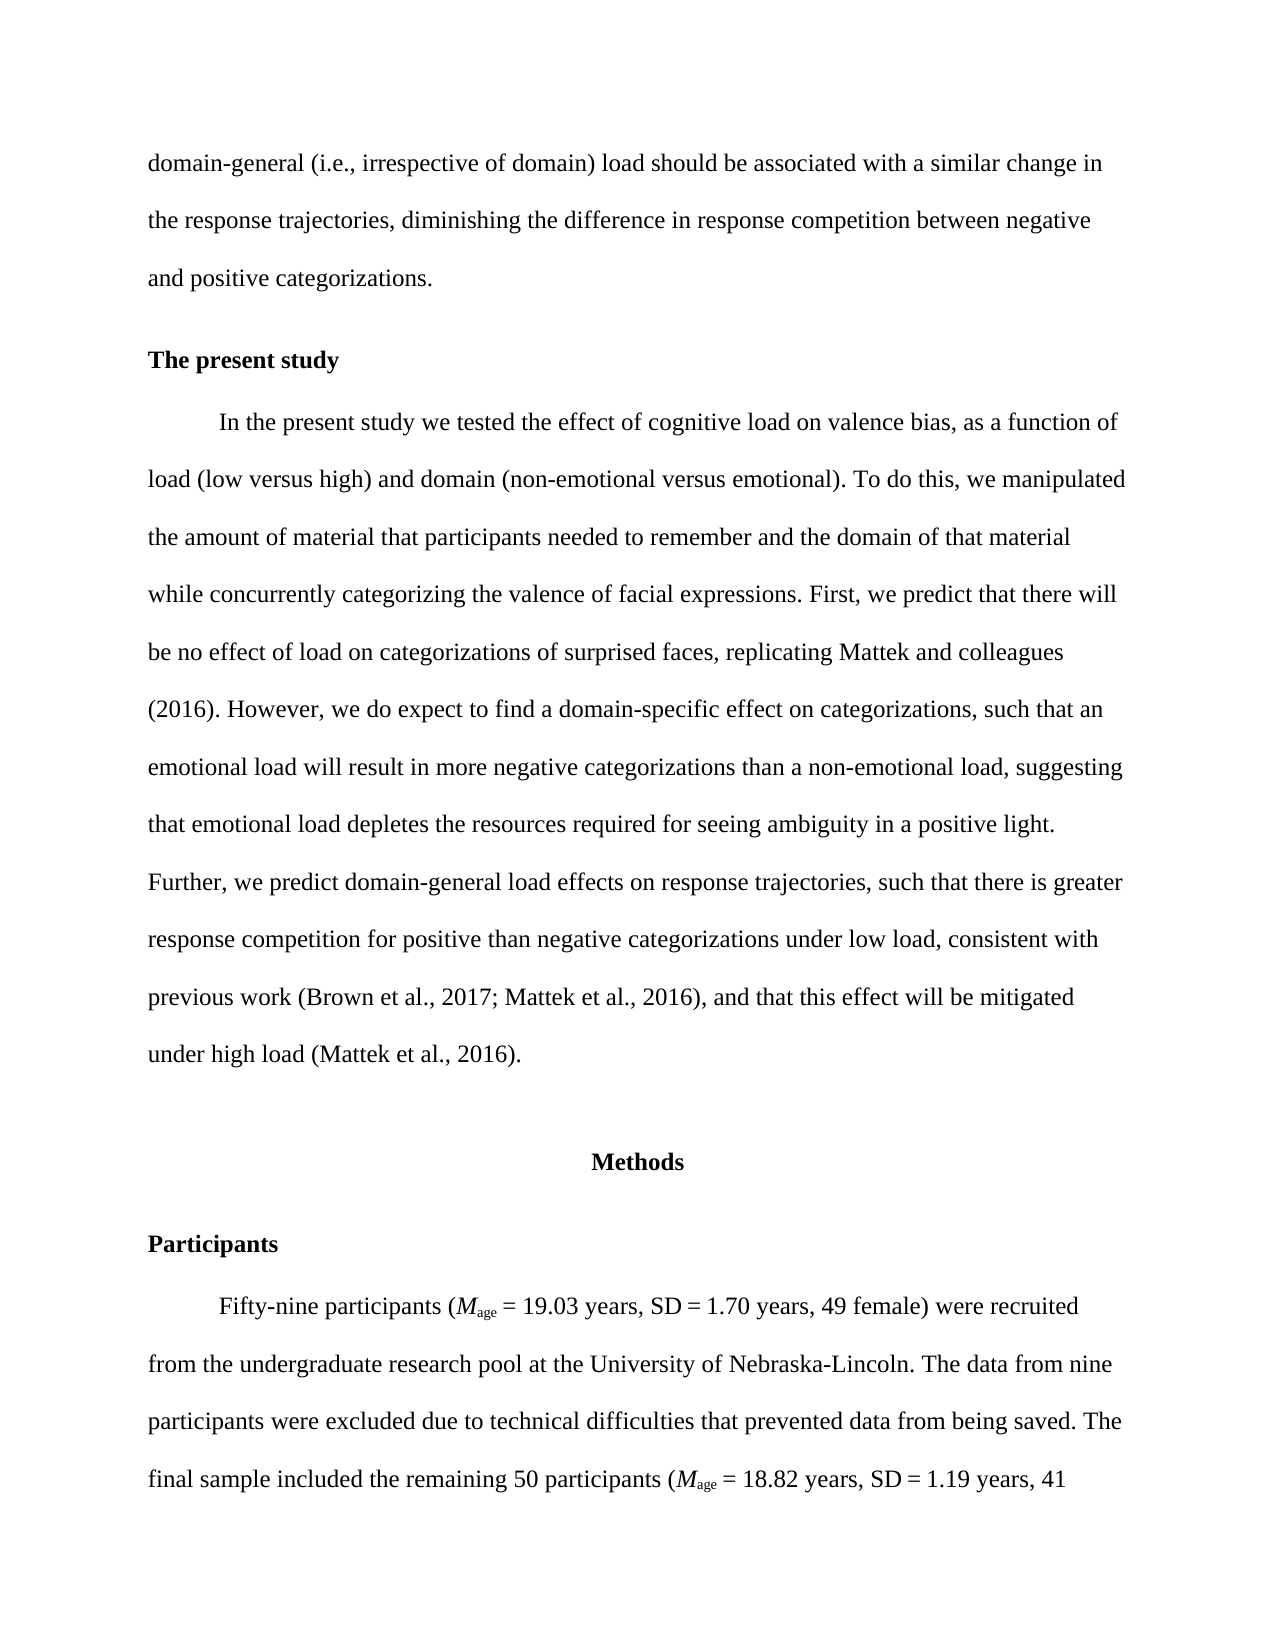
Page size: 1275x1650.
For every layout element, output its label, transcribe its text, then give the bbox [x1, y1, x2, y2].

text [148, 148, 1127, 291]
text In the present study we tested the effect of cognitive load on valence bias, as a function of load (low versus high) and domain (non-emotional versus emotional). To do this, we manipulated the amount of material that participants needed to remember and the domain of that material while concurrently categorizing the valence of facial expressions. First, we predict that there will be no effect of load on categorizations of surprised faces, replicating Mattek and colleagues (2016). However, we do expect to find a domain-specific effect on categorizations, such that an emotional load will result in more negative categorizations than a non-emotional load, suggesting that emotional load depletes the resources required for seeing ambiguity in a positive light. Further, we predict domain-general load effects on response trajectories, such that there is greater response competition for positive than negative categorizations under low load, consistent with previous work (Brown et al., 2017; Mattek et al., 2016), and that this effect will be mitigated under high load (Mattek et al., 2016). [148, 407, 1127, 1068]
subtitle Participants [148, 1229, 1127, 1258]
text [148, 1291, 1127, 1493]
subtitle Methods [148, 1147, 1127, 1176]
subtitle The present study [148, 345, 1127, 374]
